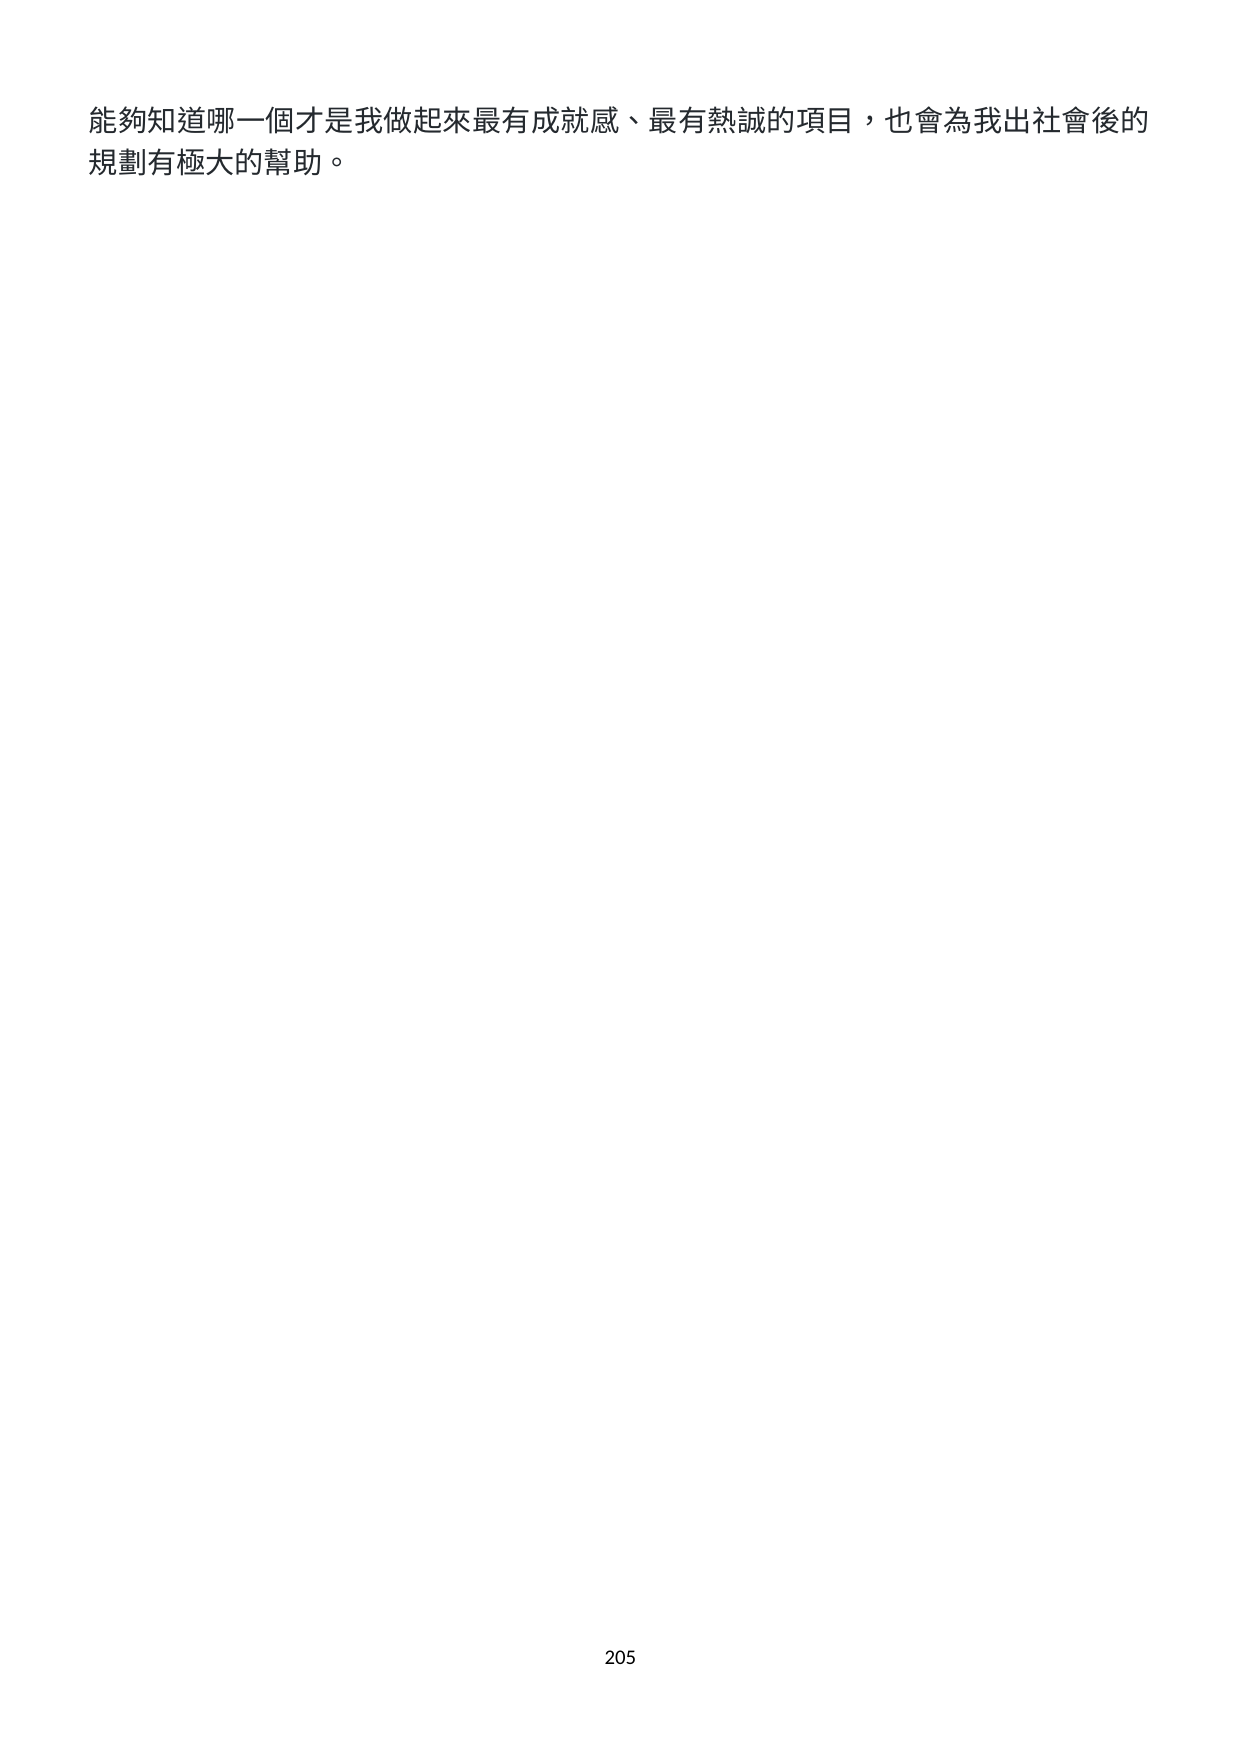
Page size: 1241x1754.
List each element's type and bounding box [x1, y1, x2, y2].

text [89, 98, 1152, 182]
